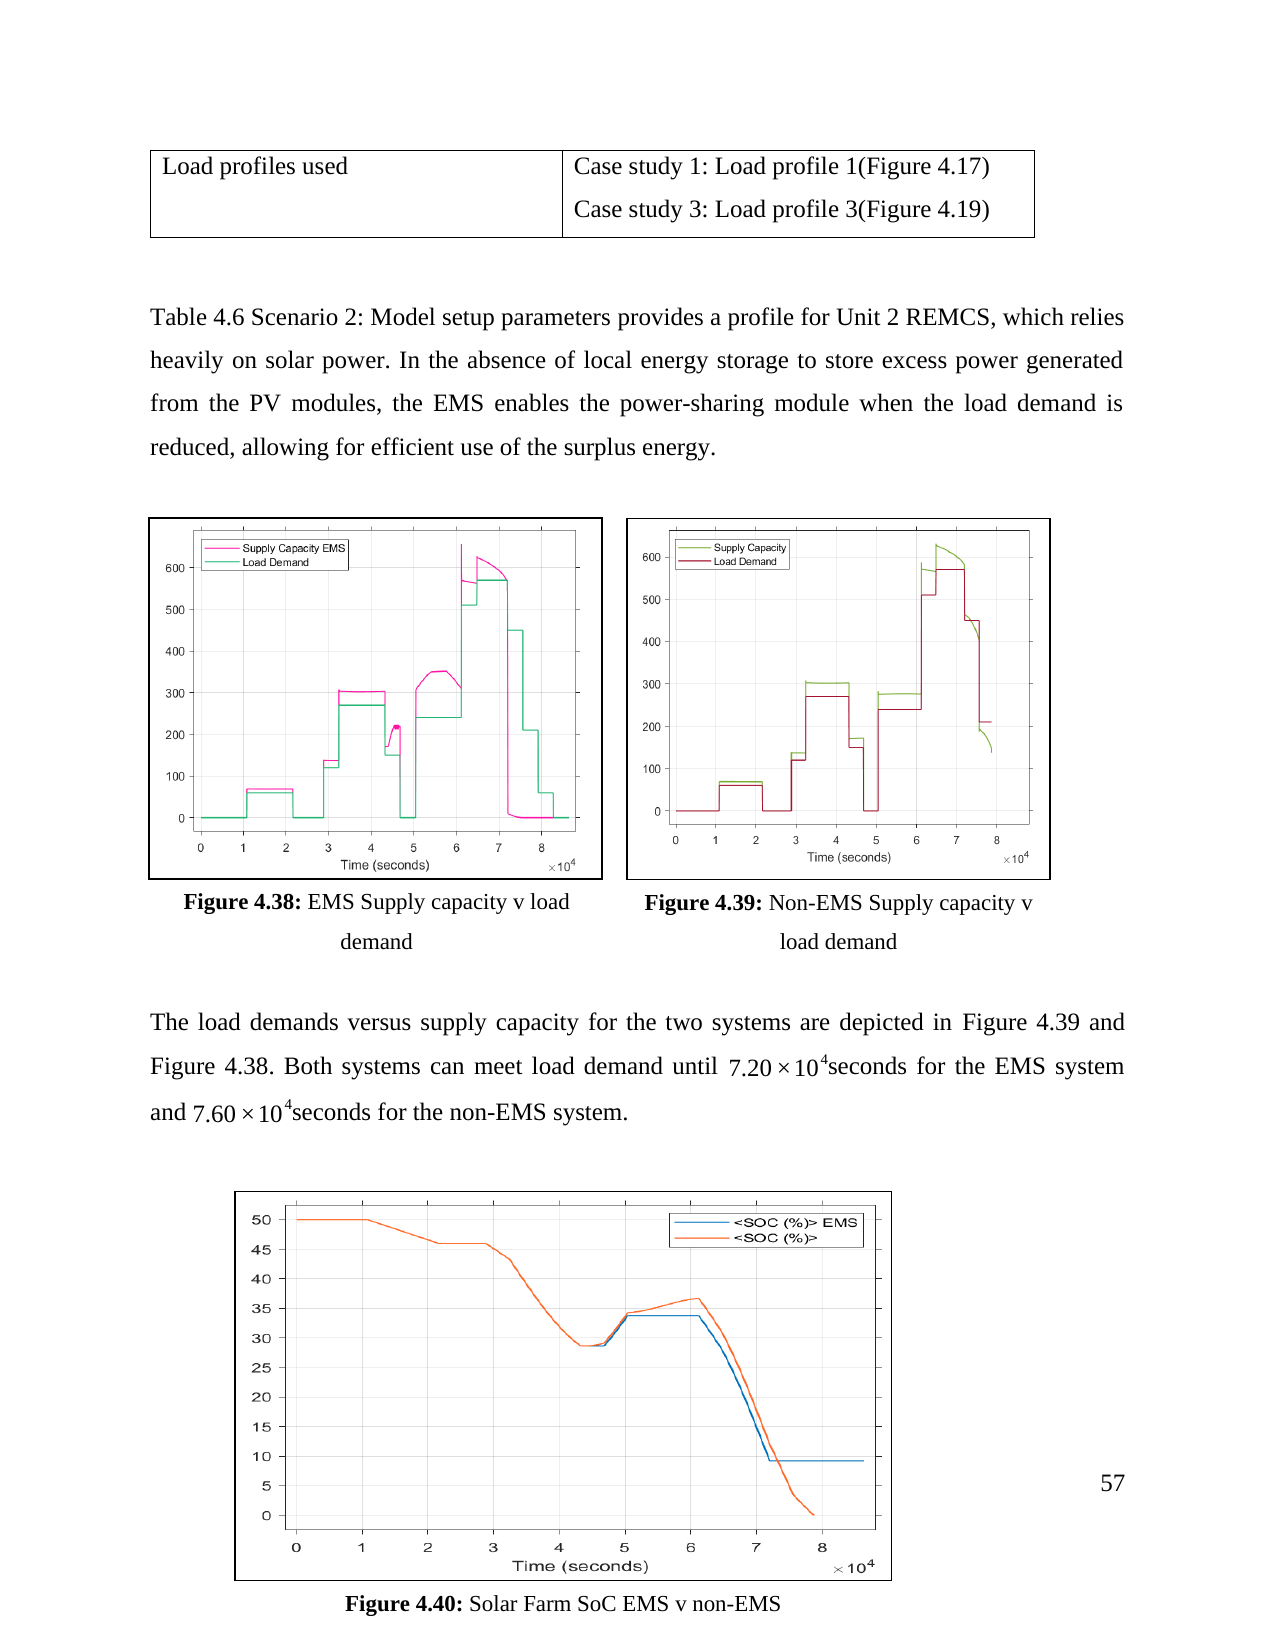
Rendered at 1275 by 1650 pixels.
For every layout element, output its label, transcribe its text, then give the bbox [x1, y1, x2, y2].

table_cell Case study 1: Load profile 1(Figure 4.4) Case study 3: Load profile 3(Figure 4.7) [563, 151, 1034, 237]
picture [250, 1199, 883, 1574]
table_cell Load profiles used [151, 151, 562, 237]
picture [164, 525, 580, 872]
picture [641, 526, 1034, 865]
